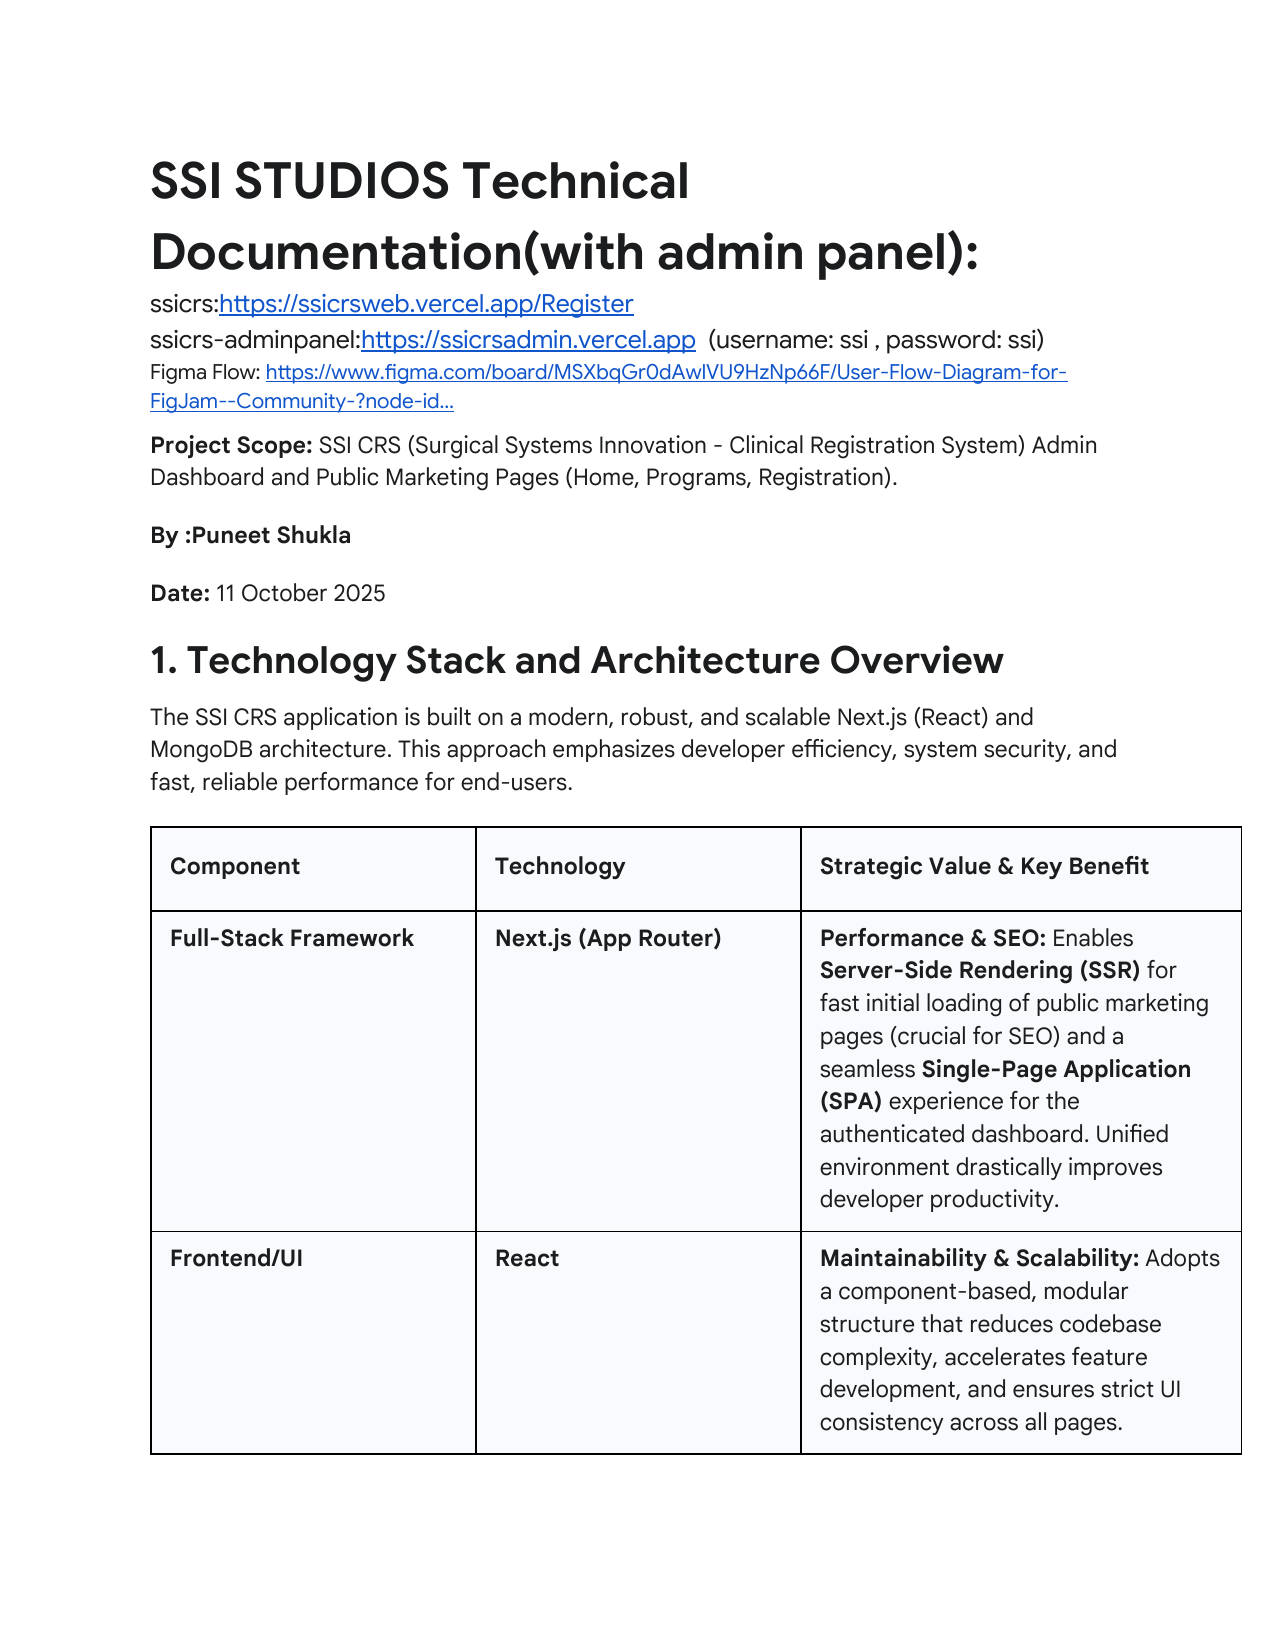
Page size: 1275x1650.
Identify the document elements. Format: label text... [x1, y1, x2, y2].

text By :Puneet Shukla [150, 521, 1125, 550]
table_cell Frontend/UI [152, 1232, 475, 1453]
table_header Technology [477, 828, 800, 910]
table_cell Maintainability & Scalability: Adopts a component-based, modular structure that reduces codebase complexity, accelerates feature development, and ensures strict UI consistency across all pages. [802, 1232, 1241, 1453]
table_cell Full-Stack Framework [152, 912, 475, 1231]
table_header Strategic Value & Key Benefit [802, 828, 1241, 910]
subtitle SSI STUDIOS Technical Documentation(with admin panel): ssicrs:https://ssicrsweb.vercel.app/Register ssicrs-adminpanel:https://ssicrsadmin.vercel.app (username: ssi , password: ssi) Figma Flow: https://www.figma.com/board/MSXbqGr0dAwlVU9HzNp66F/User-Flow-Diagram-for-FigJam--Community-?node-id… [150, 150, 1125, 415]
table_cell Next.js (App Router) [477, 912, 800, 1231]
text Date: 11 October 2025 [150, 579, 1125, 608]
table_cell React [477, 1232, 800, 1453]
subtitle 1. Technology Stack and Architecture Overview [150, 637, 1125, 684]
text Project Scope: SSI CRS (Surgical Systems Innovation - Clinical Registration System) Admin Dashboard and Public Marketing Pages (Home, Programs, Registration). [150, 431, 1125, 492]
table_header Component [152, 828, 475, 910]
text The SSI CRS application is built on a modern, robust, and scalable Next.js (React) and MongoDB architecture. This approach emphasizes developer efficiency, system security, and fast, reliable performance for end-users. [150, 703, 1125, 797]
table_cell Performance & SEO: Enables Server-Side Rendering (SSR) for fast initial loading of public marketing pages (crucial for SEO) and a seamless Single-Page Application (SPA) experience for the authenticated dashboard. Unified environment drastically improves developer productivity. [802, 912, 1241, 1231]
